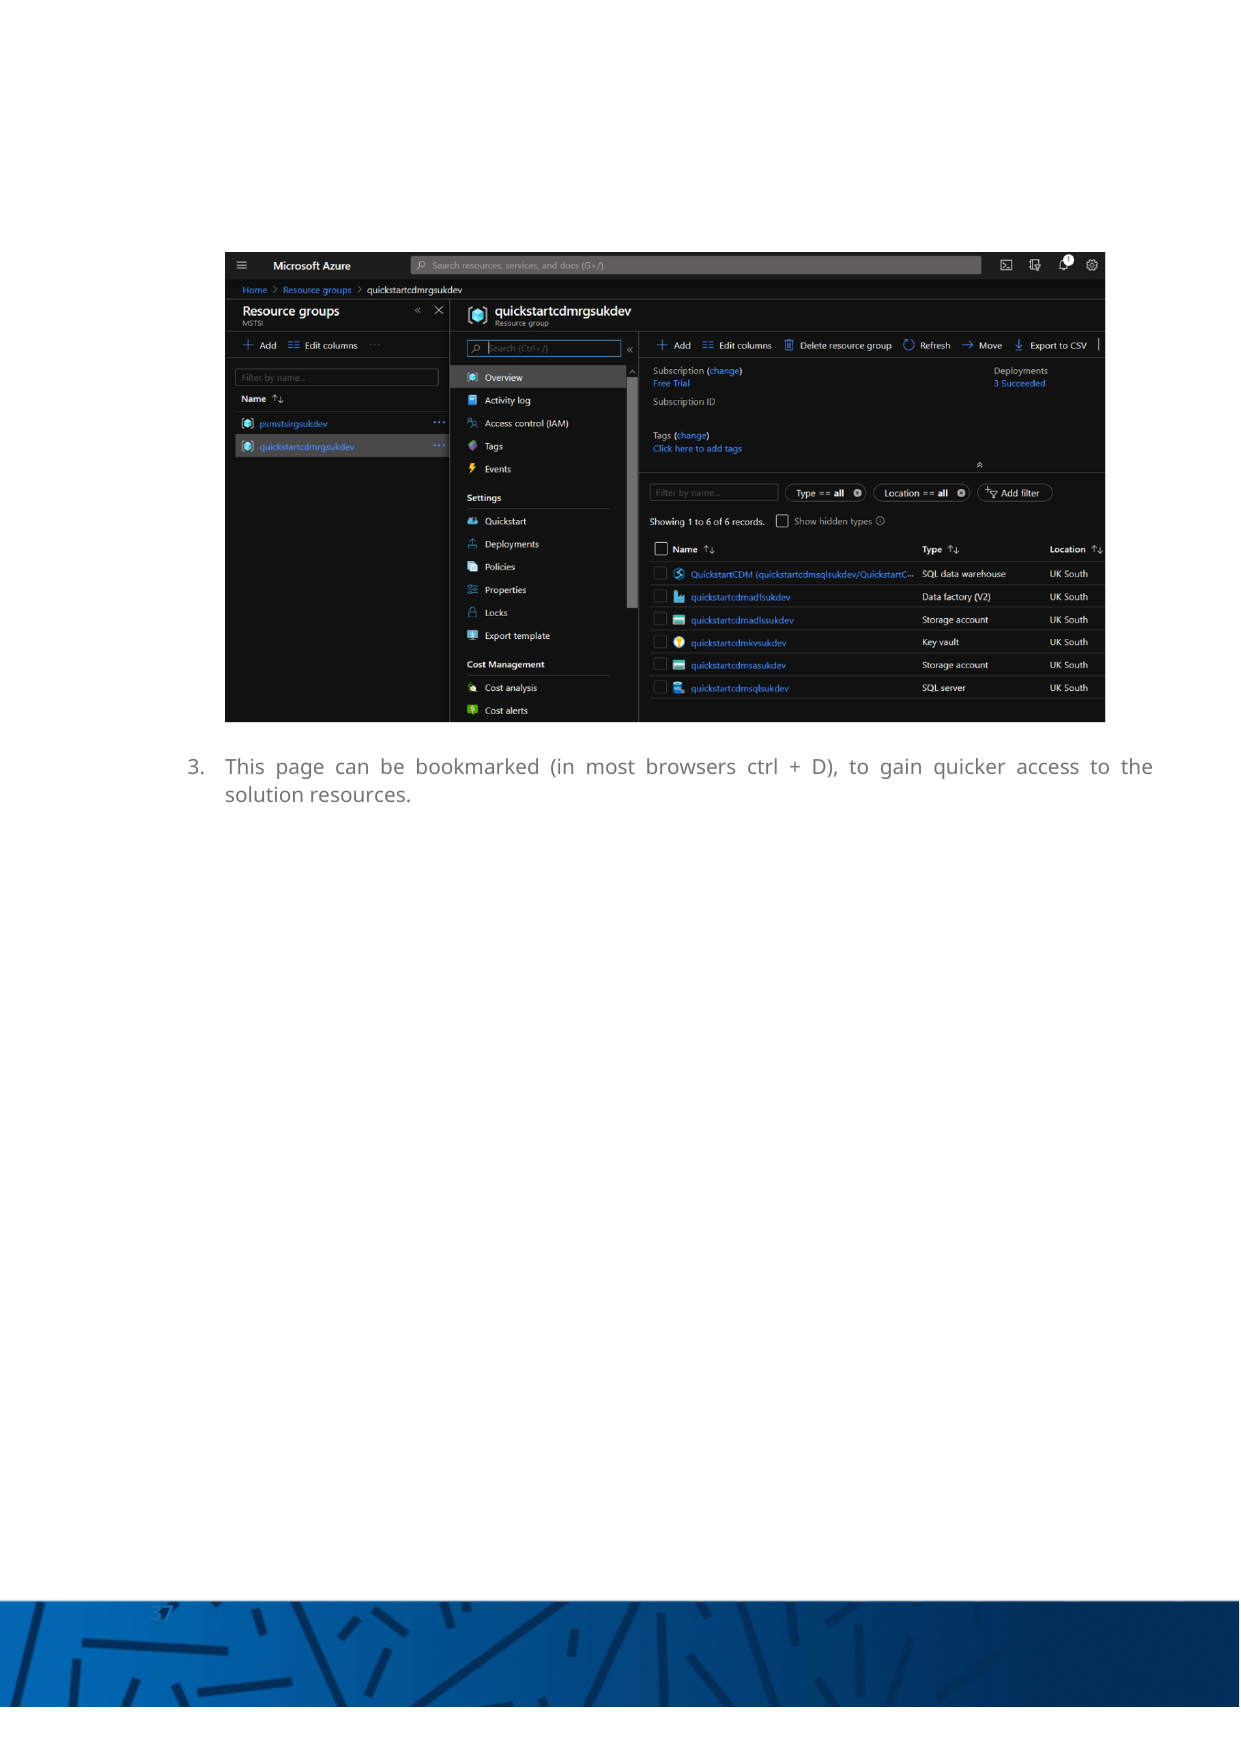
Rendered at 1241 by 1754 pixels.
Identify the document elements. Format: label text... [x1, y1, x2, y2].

picture [225, 252, 1106, 724]
picture [0, 1598, 1240, 1707]
list This page can be bookmarked (in most browsers ctrl + D), to gain quicker access to the solution resources. [187, 752, 1155, 809]
